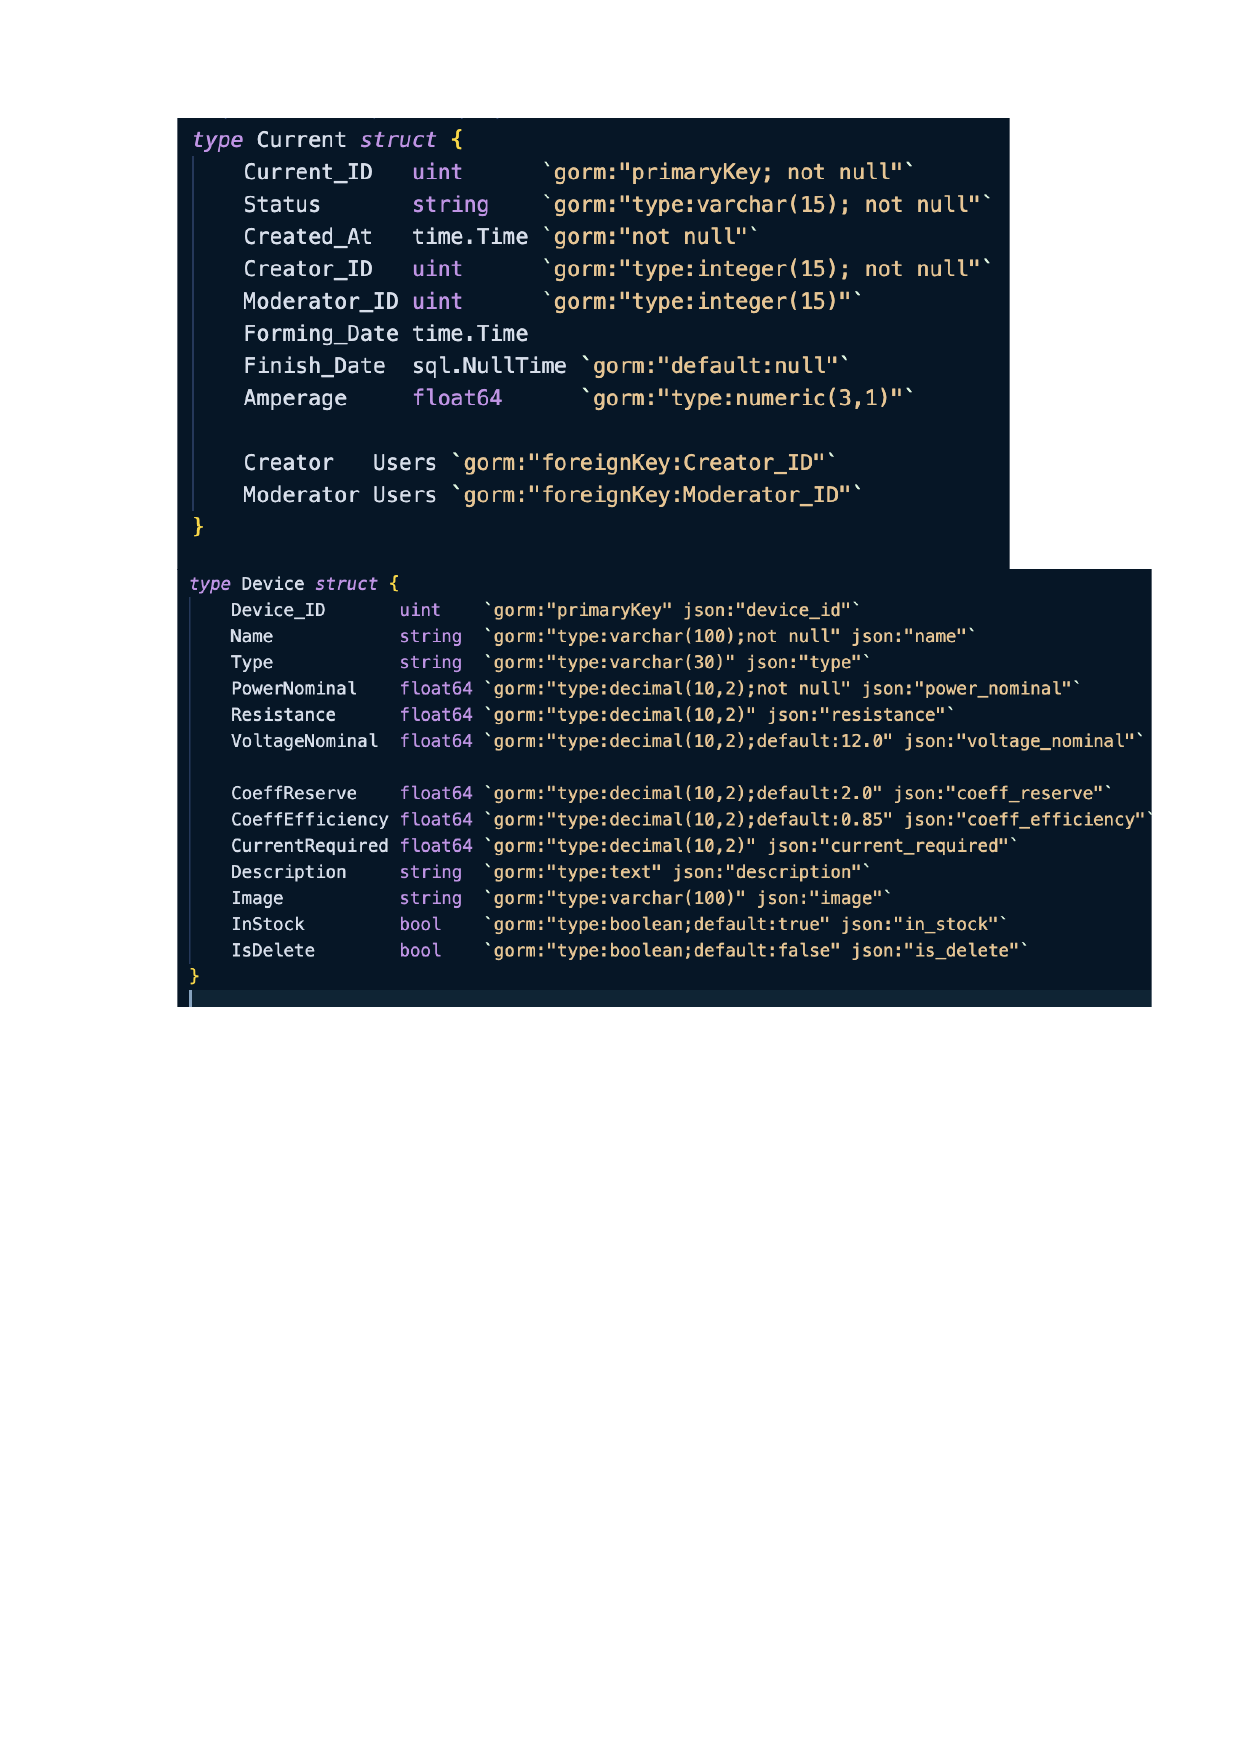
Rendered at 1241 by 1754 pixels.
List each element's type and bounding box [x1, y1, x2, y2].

picture [177, 118, 1152, 1007]
